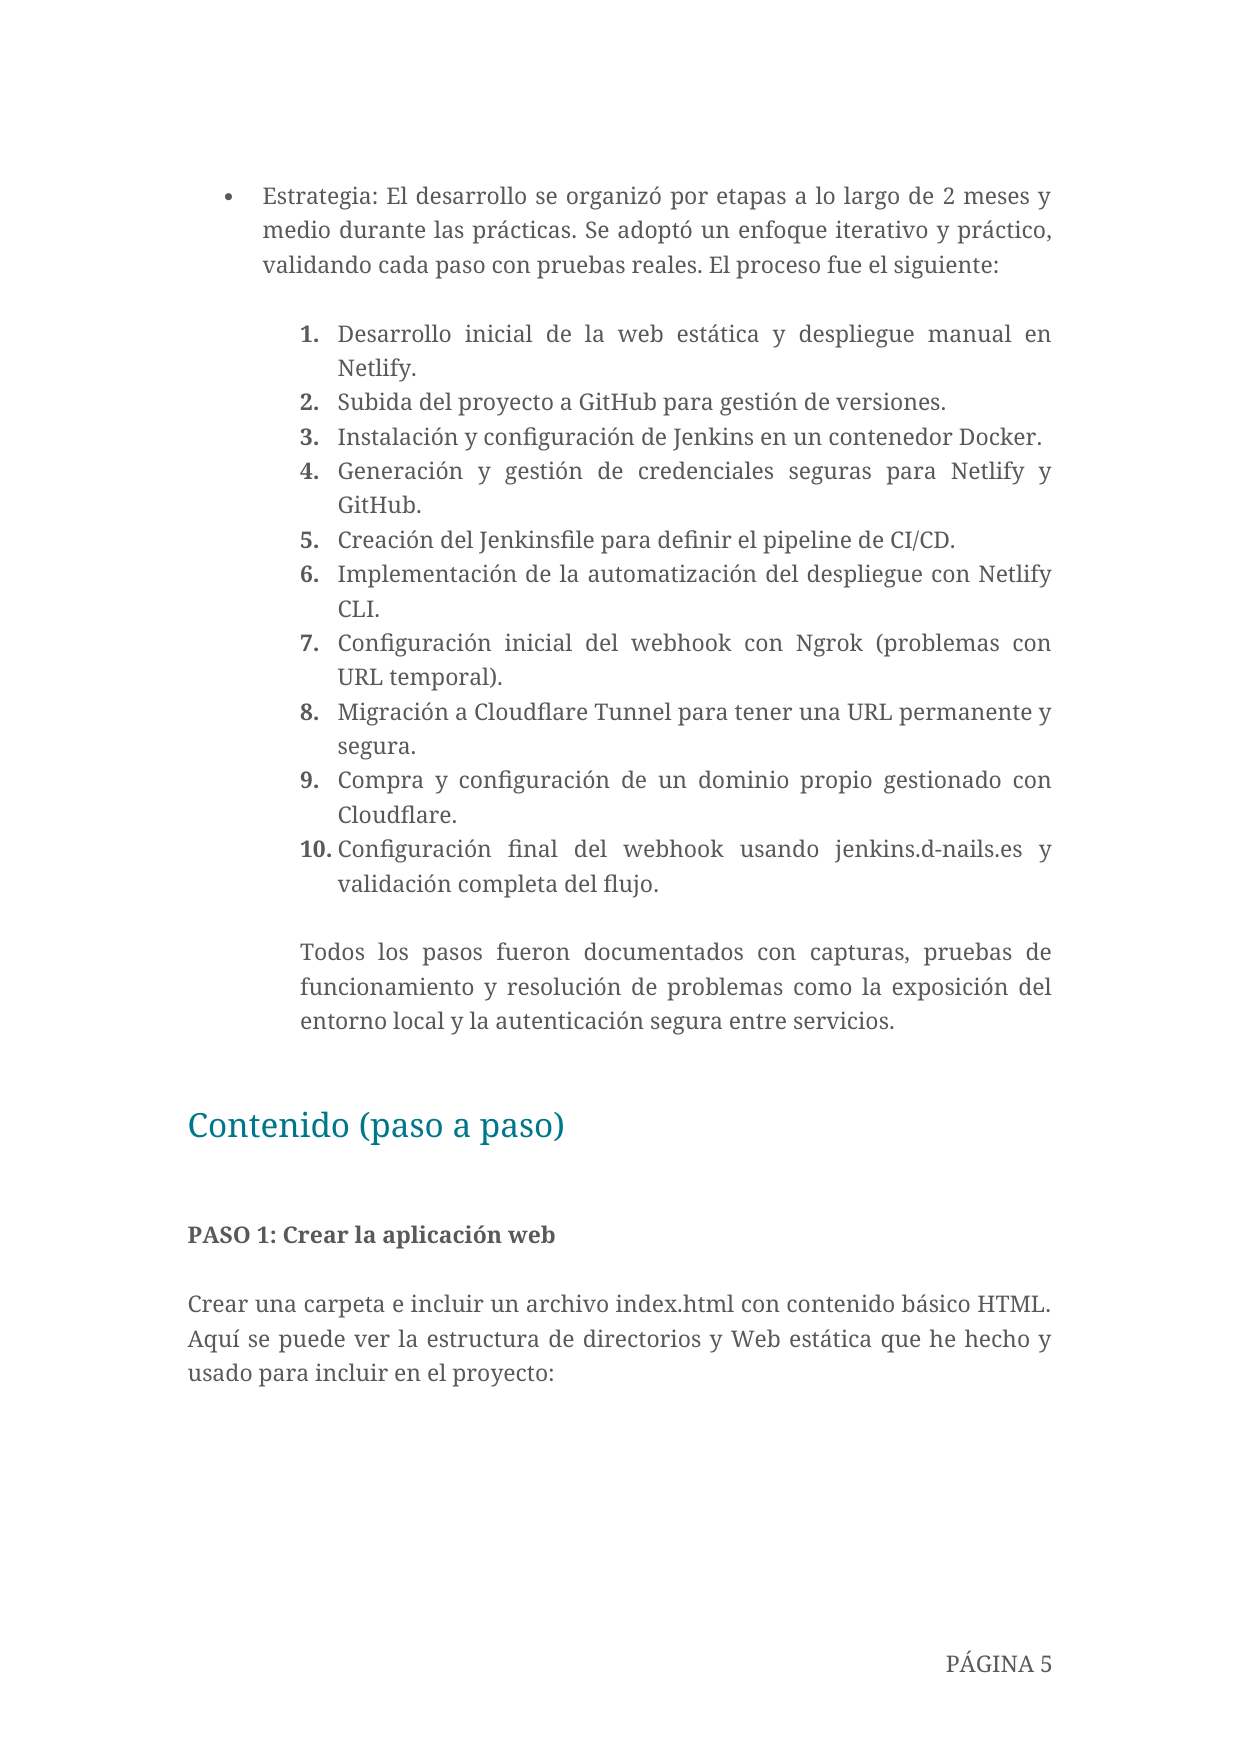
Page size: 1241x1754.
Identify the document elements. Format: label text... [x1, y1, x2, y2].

list Estrategia: El desarrollo se organizó por etapas a lo largo de 2 meses y medio durante las prácticas. Se adoptó un enfoque iterativo y práctico, validando cada paso con pruebas reales. El proceso fue el siguiente: [225, 180, 1053, 280]
text Crear una carpeta e incluir un archivo index.html con contenido básico HTML. Aquí se puede ver la estructura de directorios y Web estática que he hecho y usado para incluir en el proyecto: [187, 1288, 1053, 1388]
subtitle Contenido (paso a paso) [187, 1102, 1053, 1147]
list Migración a Cloudflare Tunnel para tener una URL permanente y segura. [300, 696, 1053, 761]
list Configuración inicial del webhook con Ngrok (problemas con URL temporal). [300, 627, 1053, 692]
list Implementación de la automatización del despliegue con Netlify CLI. [300, 558, 1053, 624]
text Todos los pasos fueron documentados con capturas, pruebas de funcionamiento y resolución de problemas como la exposición del entorno local y la autenticación segura entre servicios. [300, 936, 1053, 1036]
list Creación del Jenkinsfile para definir el pipeline de CI/CD. [300, 524, 1053, 555]
list Generación y gestión de credenciales seguras para Netlify y GitHub. [300, 455, 1053, 521]
list Desarrollo inicial de la web estática y despliegue manual en Netlify. [300, 317, 1053, 383]
list Compra y configuración de un dominio propio gestionado con Cloudflare. [300, 764, 1053, 830]
list Instalación y configuración de Jenkins en un contenedor Docker. [300, 421, 1053, 452]
list Configuración final del webhook usando jenkins.d-nails.es y validación completa del flujo. [300, 833, 1053, 899]
list Subida del proyecto a GitHub para gestión de versiones. [300, 386, 1053, 417]
text PASO 1: Crear la aplicación web [187, 1219, 1053, 1251]
